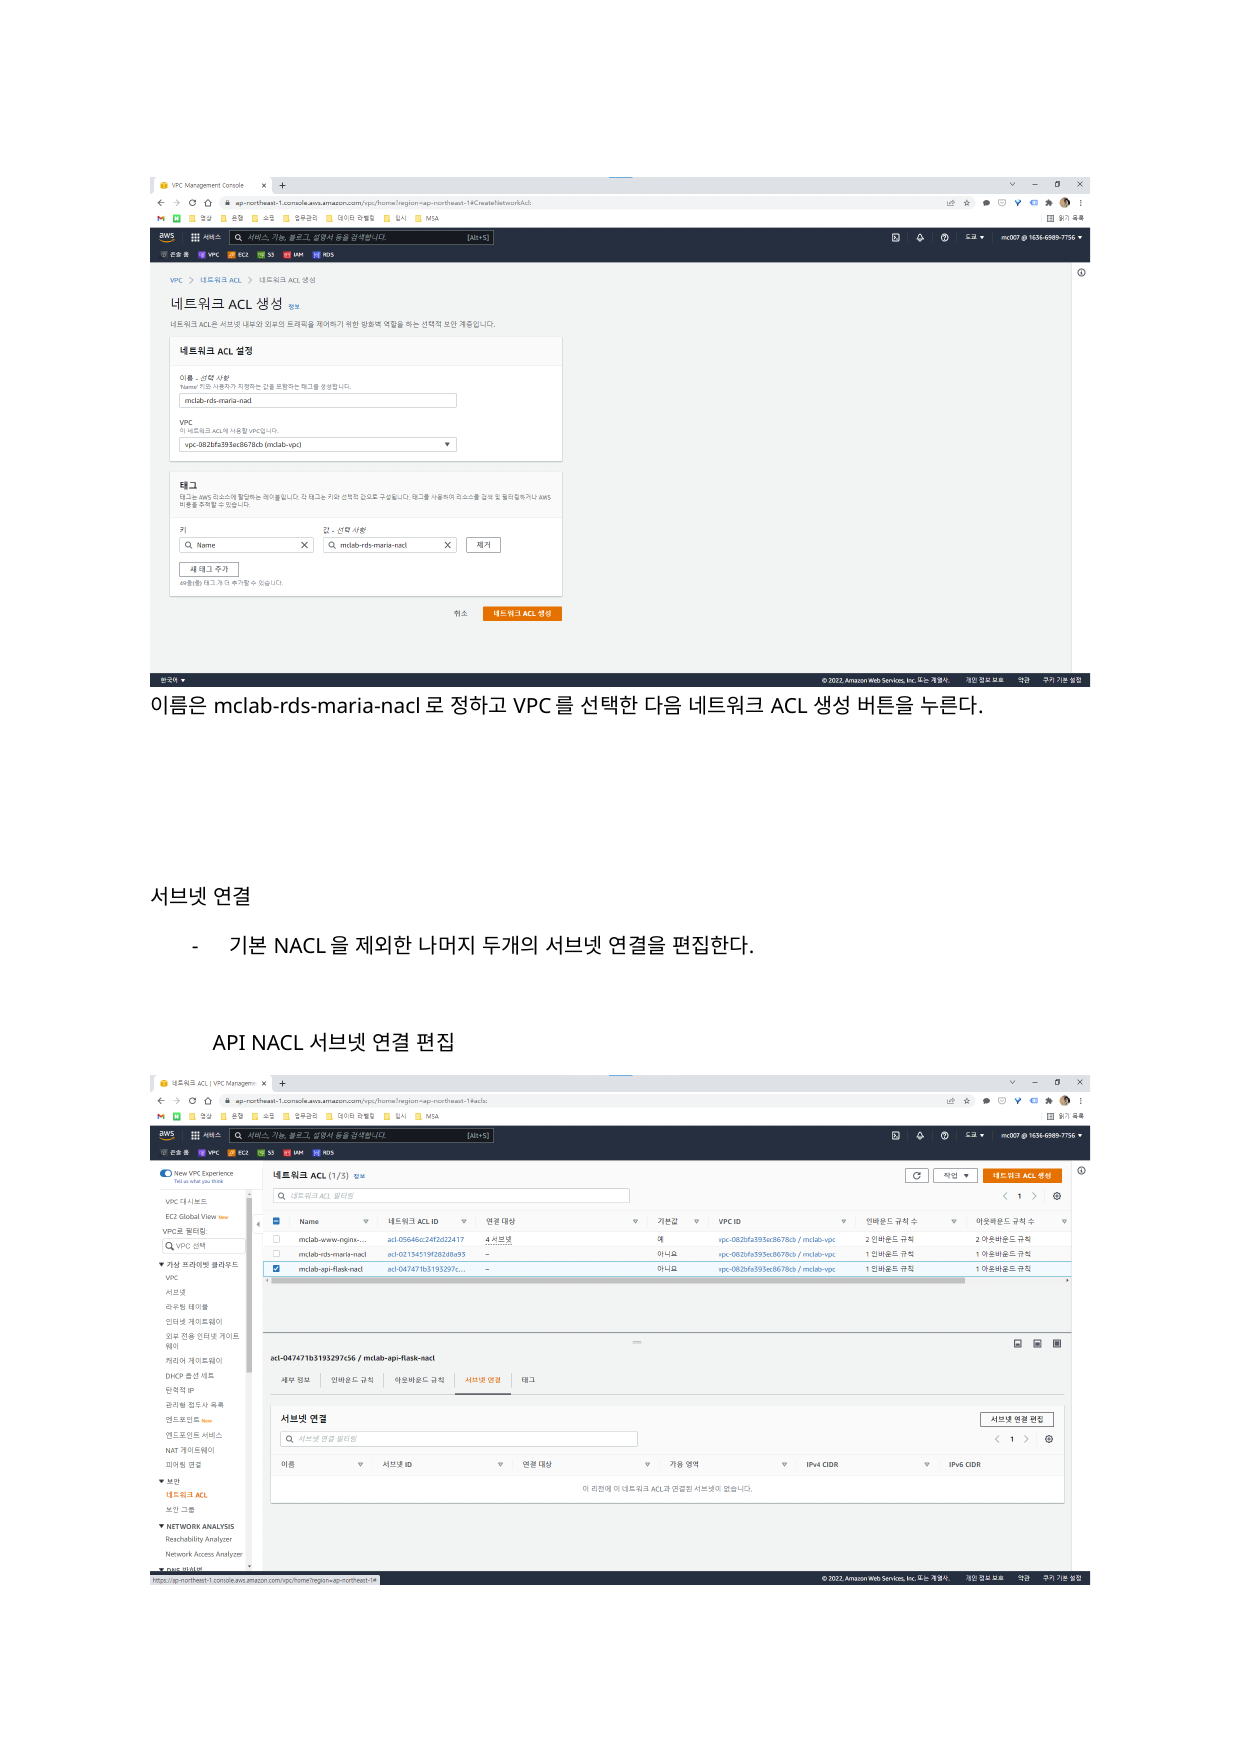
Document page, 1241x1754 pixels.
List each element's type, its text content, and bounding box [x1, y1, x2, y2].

picture [150, 1075, 1091, 1585]
text 이름은 mclab-rds-maria-nacl로 정하고 VPC를 선택한 다음 네트워크 ACL 생성 버튼을 누른다. [150, 687, 1090, 719]
subtitle 서브넷 연결 [150, 880, 1090, 910]
list 기본 NACL을 제외한 나머지 두개의 서브넷 연결을 편집한다. [192, 929, 1090, 960]
picture [150, 177, 1091, 687]
subtitle API NACL 서브넷 연결 편집 [212, 1026, 1090, 1056]
